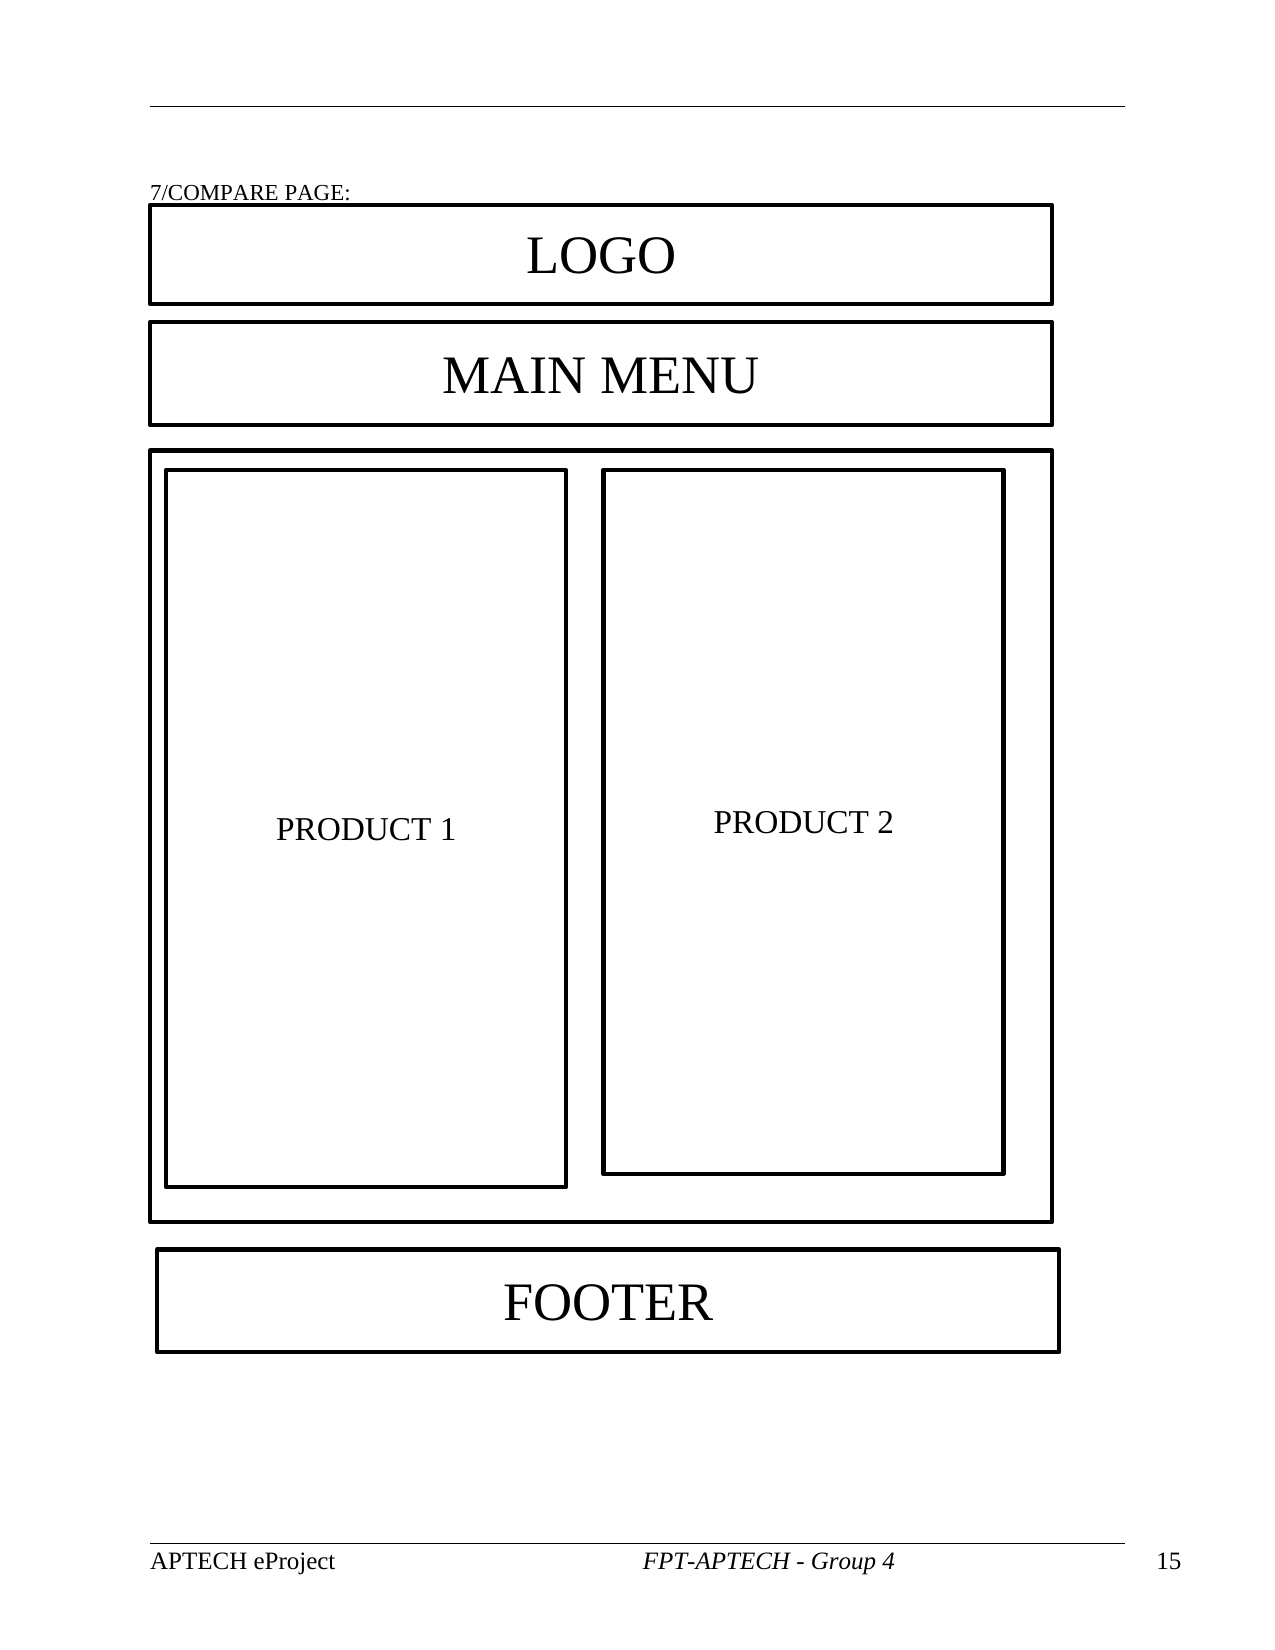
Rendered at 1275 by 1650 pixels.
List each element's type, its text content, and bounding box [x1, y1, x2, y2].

text 7/COMPARE PAGE: [150, 179, 1125, 205]
